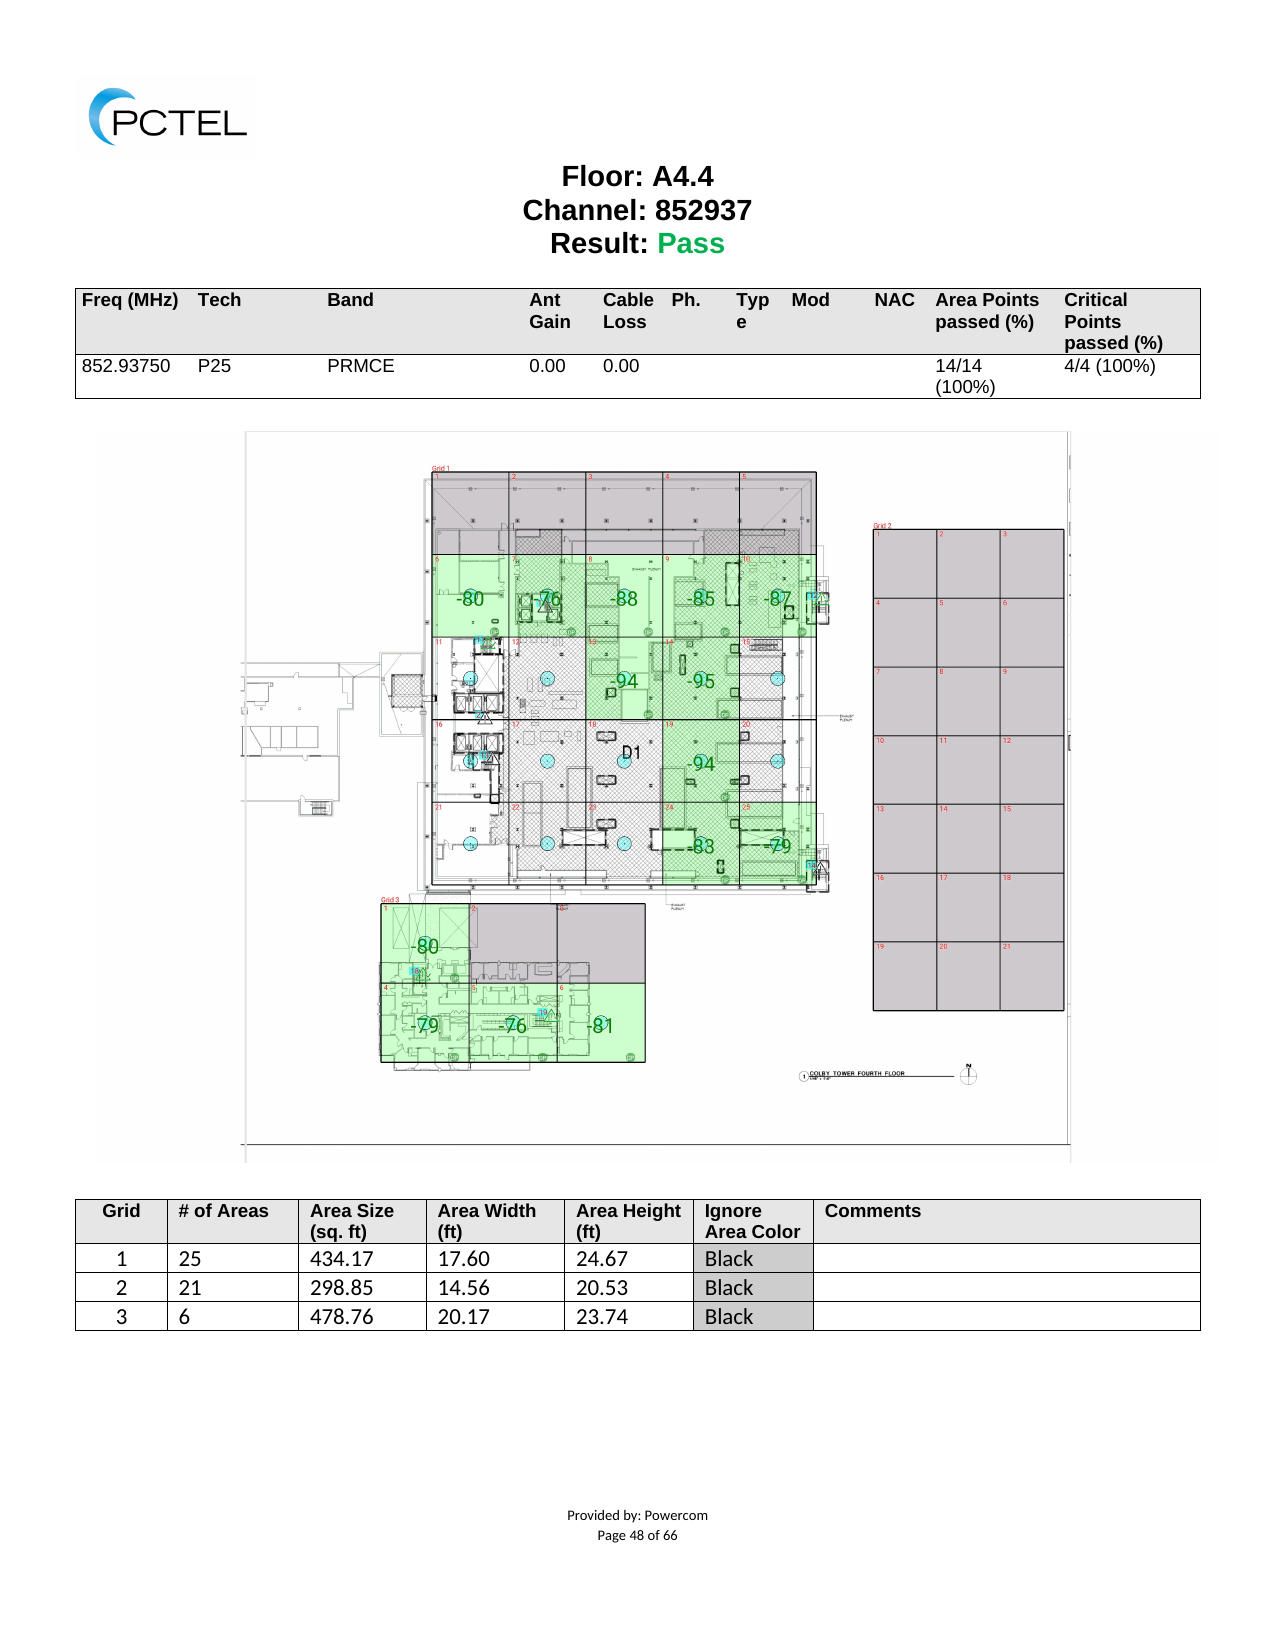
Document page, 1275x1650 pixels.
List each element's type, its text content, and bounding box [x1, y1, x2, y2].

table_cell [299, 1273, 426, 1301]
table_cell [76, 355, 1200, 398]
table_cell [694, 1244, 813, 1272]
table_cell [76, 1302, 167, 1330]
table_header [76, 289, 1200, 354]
text Channel: 852937 [75, 192, 1200, 226]
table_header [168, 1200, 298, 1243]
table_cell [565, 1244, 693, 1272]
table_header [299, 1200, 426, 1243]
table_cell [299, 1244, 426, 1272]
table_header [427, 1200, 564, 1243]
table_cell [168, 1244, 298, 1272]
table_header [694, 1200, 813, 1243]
text Floor: A4.4 [75, 103, 1200, 192]
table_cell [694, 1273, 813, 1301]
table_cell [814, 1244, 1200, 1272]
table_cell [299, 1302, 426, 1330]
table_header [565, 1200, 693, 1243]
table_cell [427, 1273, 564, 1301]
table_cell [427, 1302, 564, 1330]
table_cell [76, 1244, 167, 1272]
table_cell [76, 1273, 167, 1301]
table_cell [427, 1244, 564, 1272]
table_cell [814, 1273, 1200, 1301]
text Result: Pass [75, 226, 1200, 259]
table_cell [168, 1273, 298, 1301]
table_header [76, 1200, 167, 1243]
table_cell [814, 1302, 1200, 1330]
picture [75, 75, 260, 103]
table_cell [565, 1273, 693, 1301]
picture [93, 431, 1219, 1163]
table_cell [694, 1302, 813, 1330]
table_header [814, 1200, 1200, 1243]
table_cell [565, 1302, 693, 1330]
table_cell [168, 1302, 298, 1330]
